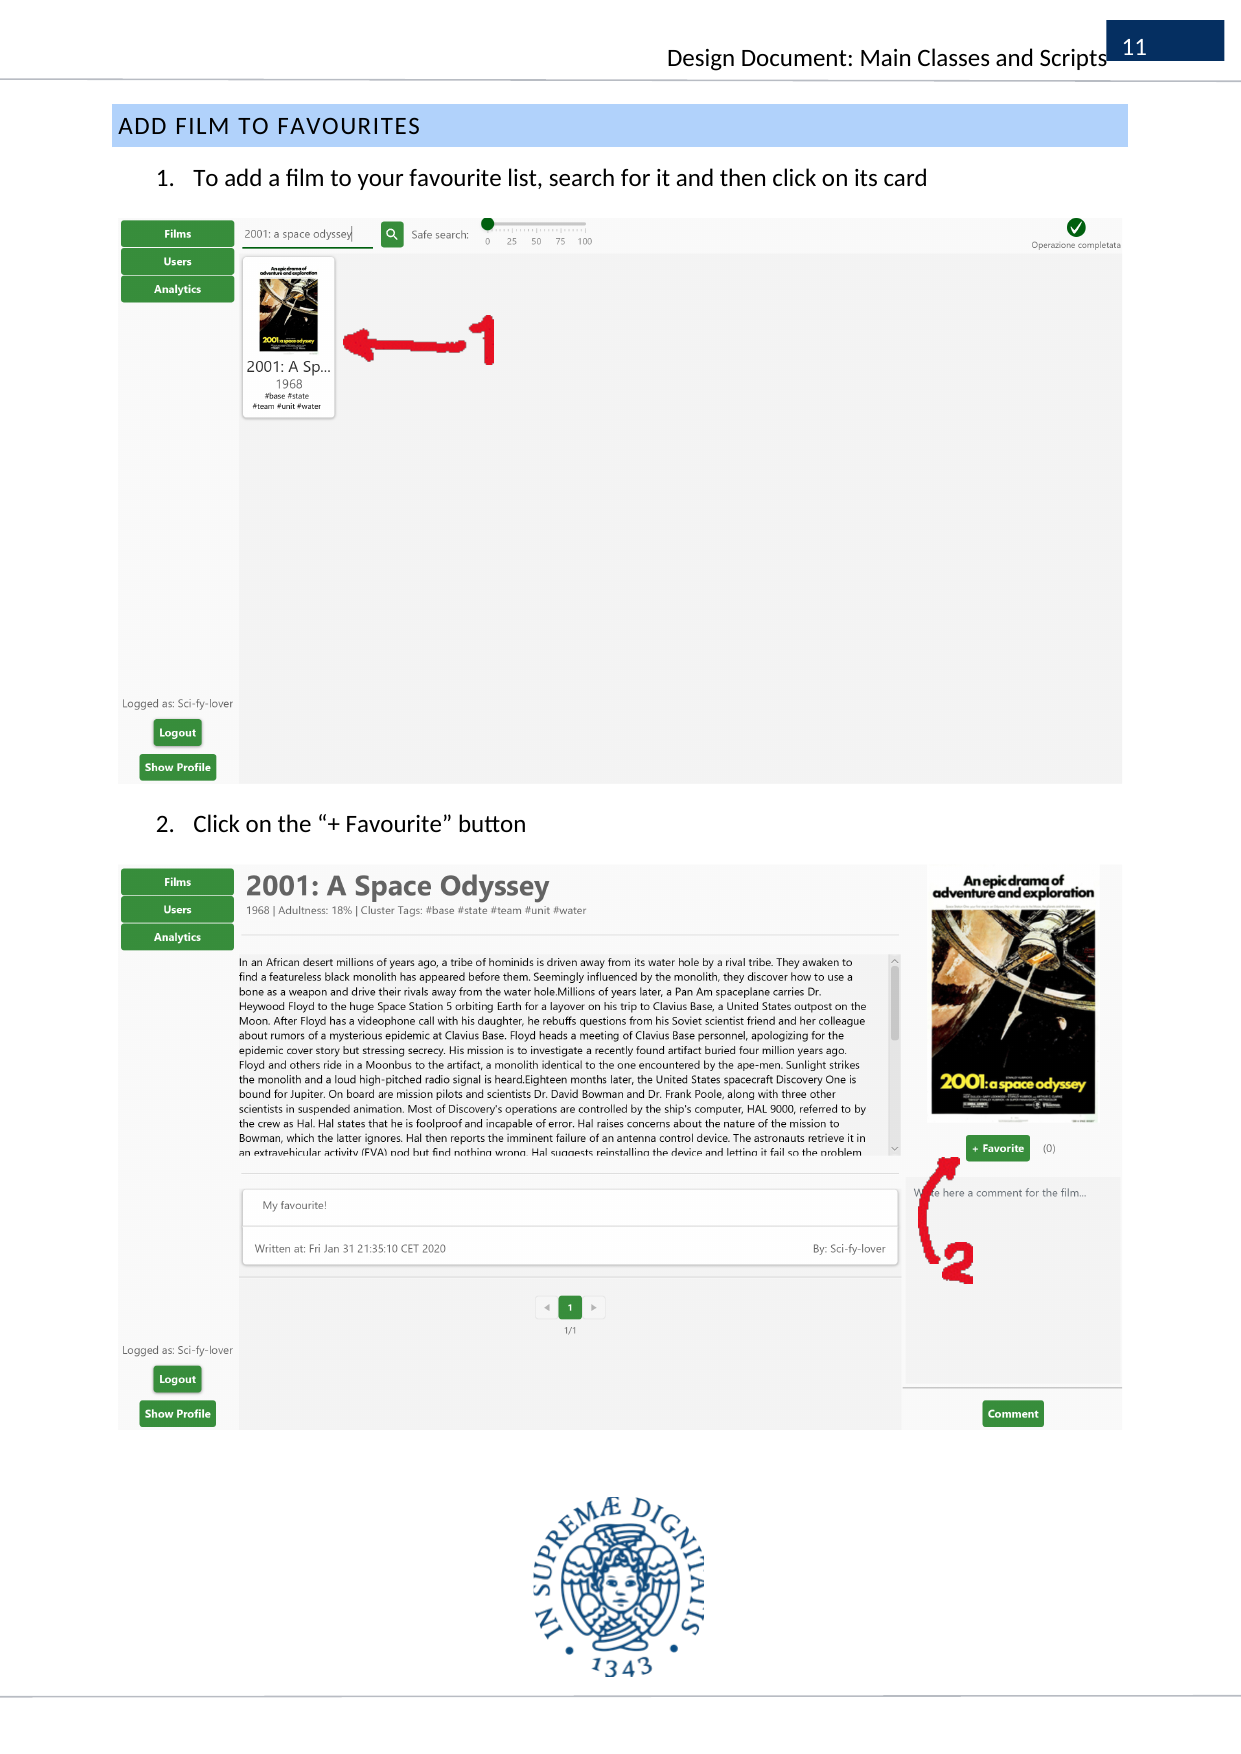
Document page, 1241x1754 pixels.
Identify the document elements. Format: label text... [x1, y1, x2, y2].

list To add a film to your favourite list, search for it and then click on its card [156, 162, 1122, 193]
subtitle Add Film to Favourites [118, 111, 1122, 141]
picture [532, 1497, 704, 1676]
list Click on the “+ Favourite” button [156, 809, 1122, 839]
picture [118, 218, 1123, 784]
picture [118, 864, 1123, 1430]
